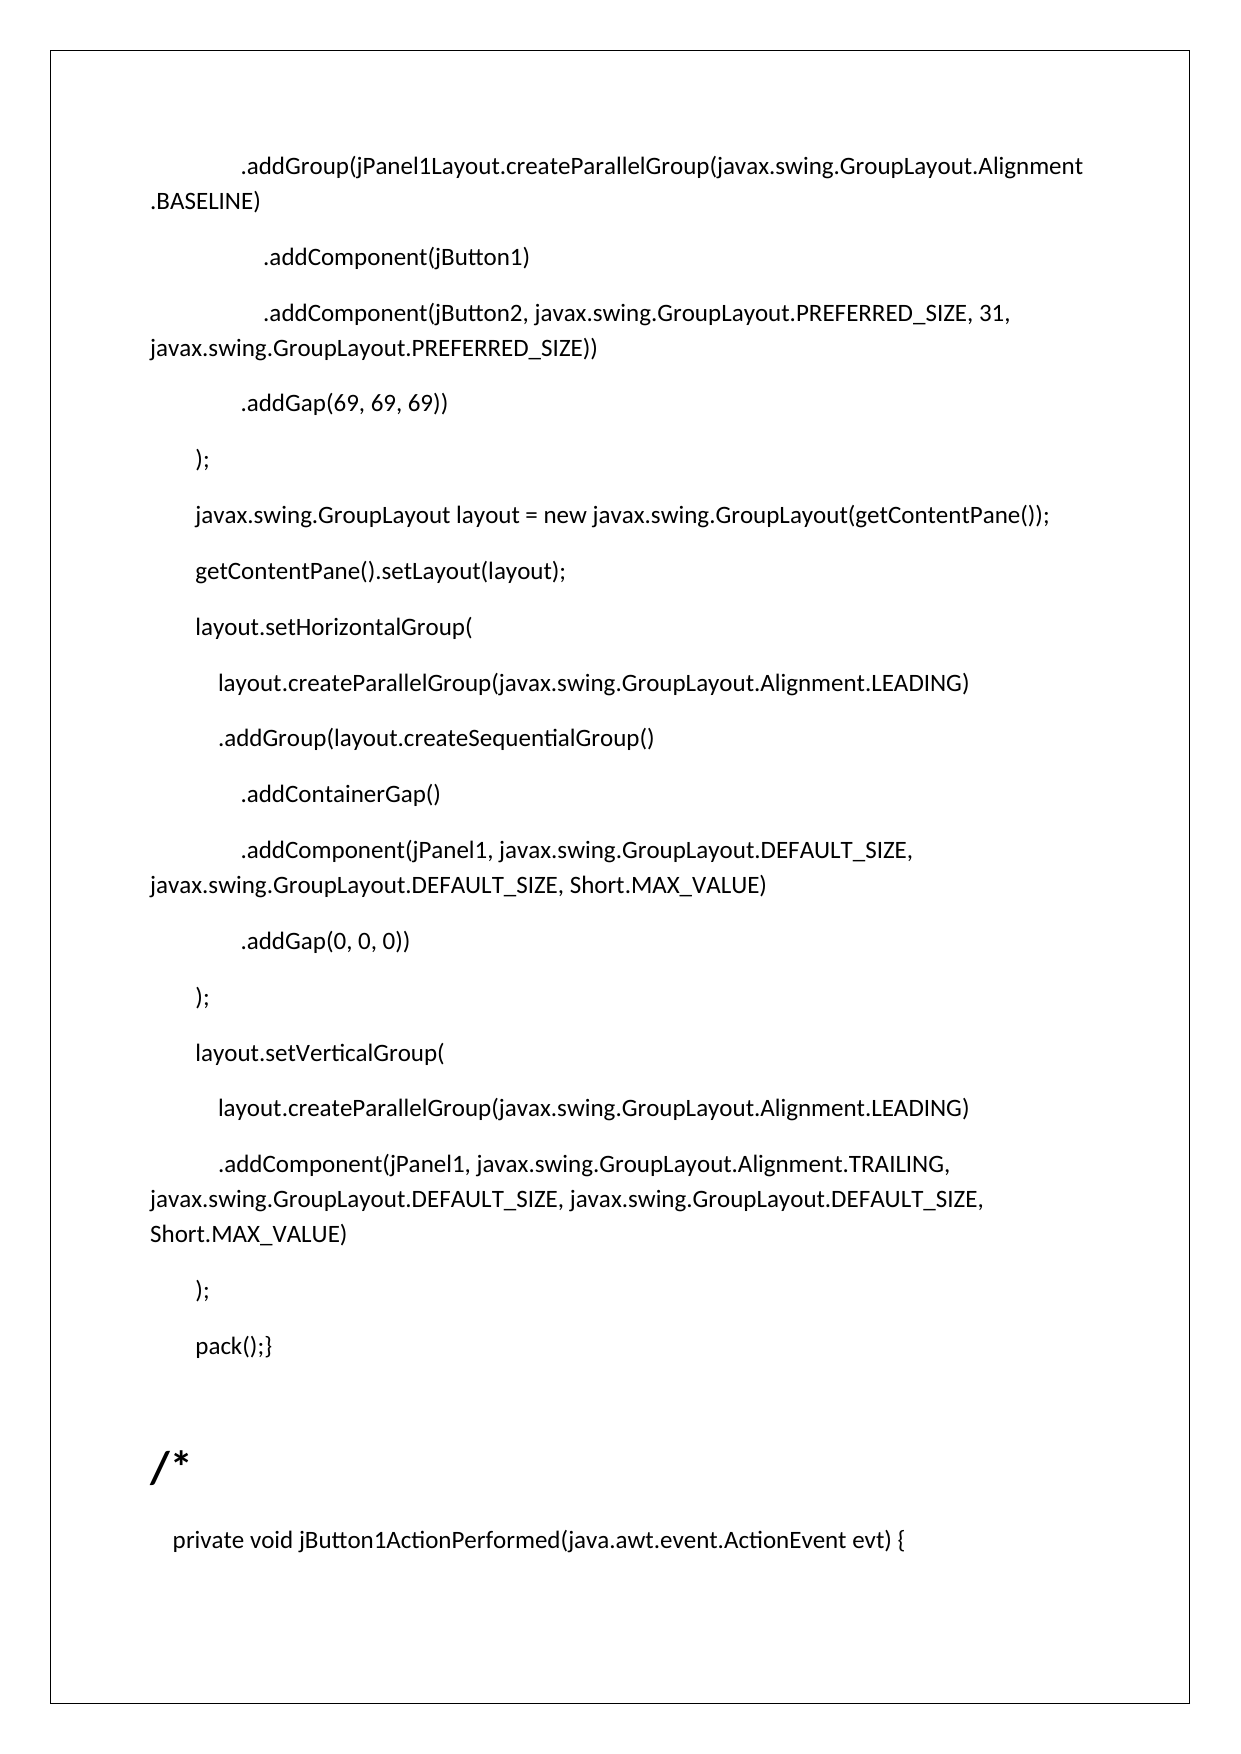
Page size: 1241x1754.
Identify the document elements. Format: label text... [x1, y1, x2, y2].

text .addGroup(layout.createSequentialGroup() [150, 722, 1090, 753]
text ); [150, 443, 1090, 474]
text .addGap(69, 69, 69)) [150, 387, 1090, 418]
text .addContainerGap() [150, 778, 1090, 809]
text layout.setVerticalGroup( [150, 1037, 1090, 1067]
text .addComponent(jButton2, javax.swing.GroupLayout.PREFERRED_SIZE, 31, javax.swing.GroupLayout.PREFERRED_SIZE)) [150, 297, 1090, 362]
text layout.createParallelGroup(javax.swing.GroupLayout.Alignment.LEADING) [150, 667, 1090, 697]
text private void jButton1ActionPerformed(java.awt.event.ActionEvent evt) { [150, 1524, 1090, 1554]
text layout.createParallelGroup(javax.swing.GroupLayout.Alignment.LEADING) [150, 1092, 1090, 1123]
text pack();} [150, 1330, 1090, 1361]
text .addComponent(jButton1) [150, 241, 1090, 271]
text .addComponent(jPanel1, javax.swing.GroupLayout.DEFAULT_SIZE, javax.swing.GroupLayout.DEFAULT_SIZE, Short.MAX_VALUE) [150, 834, 1090, 900]
text .addComponent(jPanel1, javax.swing.GroupLayout.Alignment.TRAILING, javax.swing.GroupLayout.DEFAULT_SIZE, javax.swing.GroupLayout.DEFAULT_SIZE, Short.MAX_VALUE) [150, 1148, 1090, 1249]
text /* [150, 1439, 1090, 1495]
text ); [150, 1274, 1090, 1305]
text getContentPane().setLayout(layout); [150, 555, 1090, 586]
text ); [150, 981, 1090, 1011]
text layout.setHorizontalGroup( [150, 611, 1090, 641]
text .addGroup(jPanel1Layout.createParallelGroup(javax.swing.GroupLayout.Alignment.BASELINE) [150, 150, 1090, 216]
text javax.swing.GroupLayout layout = new javax.swing.GroupLayout(getContentPane()); [150, 499, 1090, 530]
text .addGap(0, 0, 0)) [150, 925, 1090, 956]
